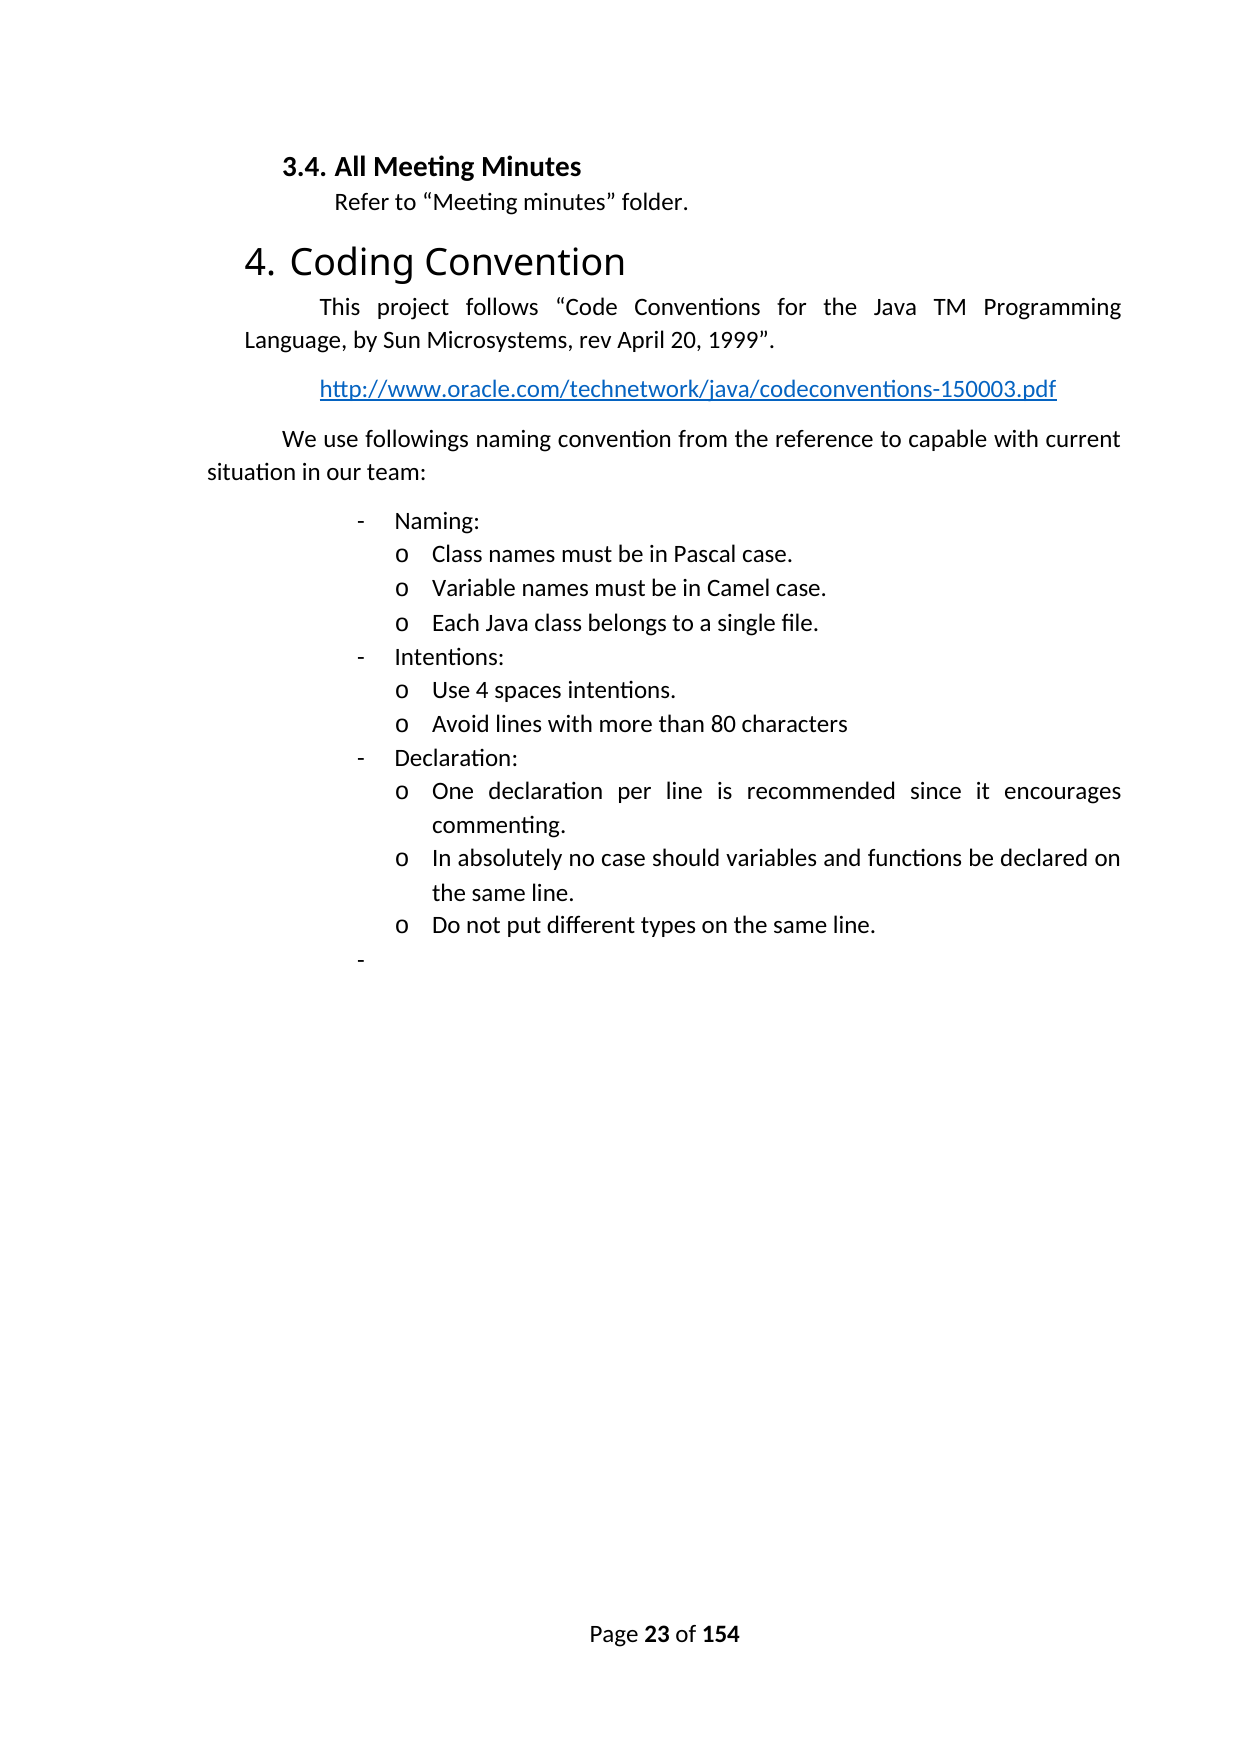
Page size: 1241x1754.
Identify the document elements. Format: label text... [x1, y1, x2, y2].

list In absolutely no case should variables and functions be declared on the same line. [394, 843, 1122, 907]
text http://www.oracle.com/technetwork/java/codeconventions-150003.pdf [244, 373, 1122, 404]
list Avoid lines with more than 80 characters [394, 708, 1122, 740]
list Class names must be in Pascal case. [394, 538, 1122, 570]
text Refer to “Meeting minutes” folder. [334, 186, 1122, 217]
list Intentions: [357, 641, 1122, 672]
subtitle All Meeting Minutes [282, 148, 1122, 183]
subtitle Coding Convention [244, 236, 1122, 287]
list Variable names must be in Camel case. [394, 573, 1122, 604]
text This project follows “Code Conventions for the Java TM Programming Language, by Sun Microsystems, rev April 20, 1999”. [244, 291, 1122, 354]
list Each Java class belongs to a single file. [394, 607, 1122, 639]
list Naming: [357, 505, 1122, 536]
list Use 4 spaces intentions. [394, 674, 1122, 706]
list One declaration per line is recommended since it encourages commenting. [394, 776, 1122, 840]
text We use followings naming convention from the reference to capable with current situation in our team: [207, 423, 1122, 486]
list Declaration: [357, 743, 1122, 773]
list Do not put different types on the same line. [394, 910, 1122, 941]
